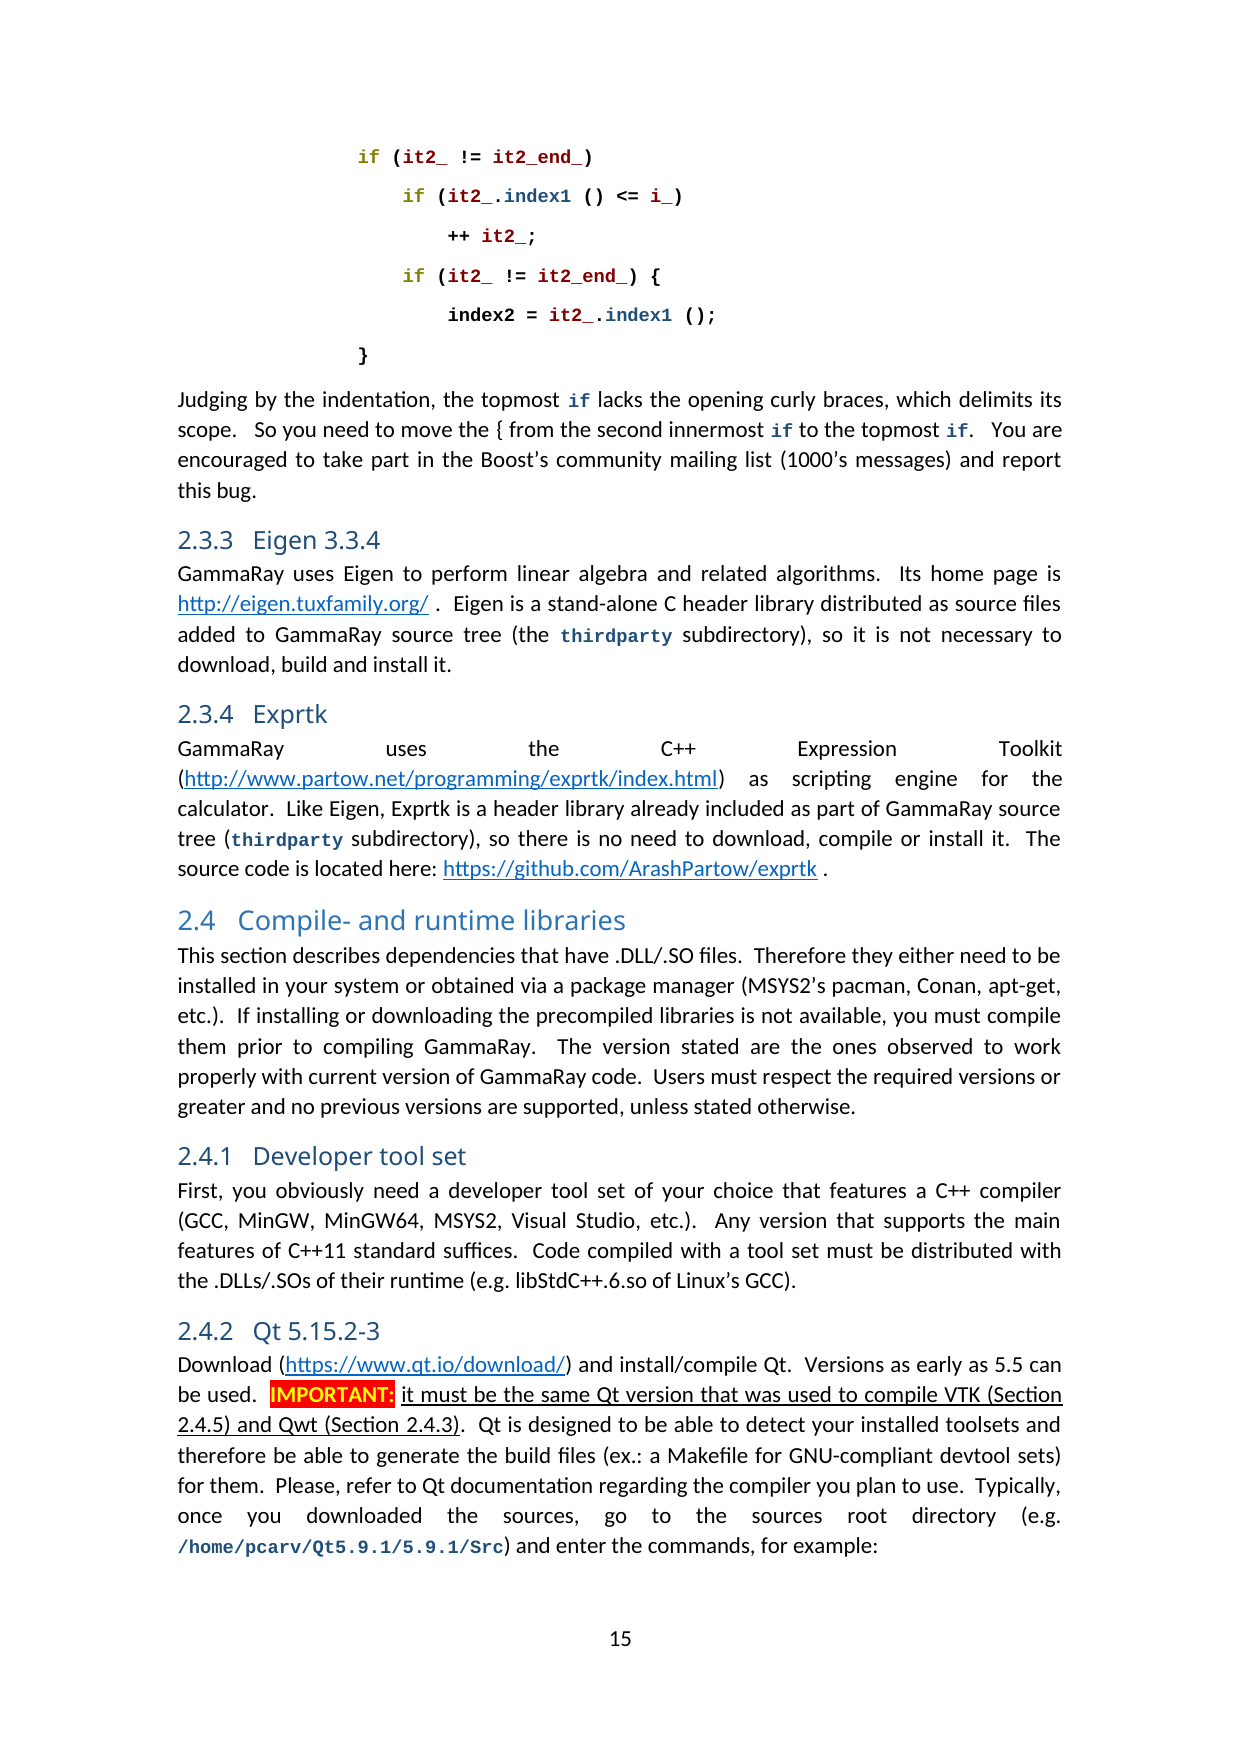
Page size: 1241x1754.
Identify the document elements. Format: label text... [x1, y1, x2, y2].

text First, you obviously need a developer tool set of your choice that features a C++ compiler (GCC, MinGW, MinGW64, MSYS2, Visual Studio, etc.). Any version that supports the main features of C++11 standard suffices. Code compiled with a tool set must be distributed with the .DLLs/.SOs of their runtime (e.g. libStdC++.6.so of Linux’s GCC). [177, 1176, 1063, 1294]
text GammaRay uses the C++ Expression Toolkit (http://www.partow.net/programming/exprtk/index.html) as scripting engine for the calculator. Like Eigen, Exprtk is a header library already included as part of GammaRay source tree (thirdparty subdirectory), so there is no need to download, compile or install it. The source code is located here: https://github.com/ArashPartow/exprtk . [177, 734, 1063, 882]
text if (it2_ != it2_end_) [177, 148, 1063, 169]
text GammaRay uses Eigen to perform linear algebra and related algorithms. Its home page is http://eigen.tuxfamily.org/ . Eigen is a stand-alone C header library distributed as source files added to GammaRay source tree (the thirdparty subdirectory), so it is not necessary to download, build and install it. [177, 559, 1063, 678]
text This section describes dependencies that have .DLL/.SO files. Therefore they either need to be installed in your system or obtained via a package manager (MSYS2’s pacman, Conan, apt-get, etc.). If installing or downloading the precompiled libraries is not available, you must compile them prior to compiling GammaRay. The version stated are the ones observed to work properly with current version of GammaRay code. Users must respect the required versions or greater and no previous versions are supported, unless stated otherwise. [177, 941, 1063, 1120]
text if (it2_.index1 () <= i_) [177, 187, 1063, 208]
subtitle Exprtk [177, 697, 1063, 731]
text if (it2_ != it2_end_) { [177, 266, 1063, 288]
text ++ it2_; [177, 227, 1063, 248]
subtitle Eigen 3.3.4 [177, 523, 1063, 557]
text Judging by the indentation, the topmost if lacks the opening curly braces, which delimits its scope. So you need to move the { from the second innermost if to the topmost if. You are encouraged to take part in the Boost’s community mailing list (1000’s messages) and report this bug. [177, 385, 1063, 446]
text index2 = it2_.index1 (); [177, 306, 1063, 327]
text Judging by the indentation, the topmost if lacks the opening curly braces, which delimits its scope. So you need to move the { from the second innermost if to the topmost if. You are encouraged to take part in the Boost’s community mailing list (1000’s messages) and report this bug. [177, 473, 1063, 504]
text } [177, 346, 1063, 367]
subtitle Compile- and runtime libraries [177, 901, 1063, 938]
text Download (https://www.qt.io/download/) and install/compile Qt. Versions as early as 5.5 can be used. IMPORTANT: it must be the same Qt version that was used to compile VTK (Section 2.4.5) and Qwt (Section 2.4.3). Qt is designed to be able to detect your installed toolsets and therefore be able to generate the build files (ex.: a Makefile for GNU-compliant devtool sets) for them. Please, refer to Qt documentation regarding the compiler you plan to use. Typically, once you downloaded the sources, go to the sources root directory (e.g. /home/pcarv/Qt5.9.1/5.9.1/Src) and enter the commands, for example: [177, 1350, 1063, 1559]
subtitle Developer tool set [177, 1139, 1063, 1173]
subtitle Qt 5.15.2-3 [177, 1313, 1063, 1347]
